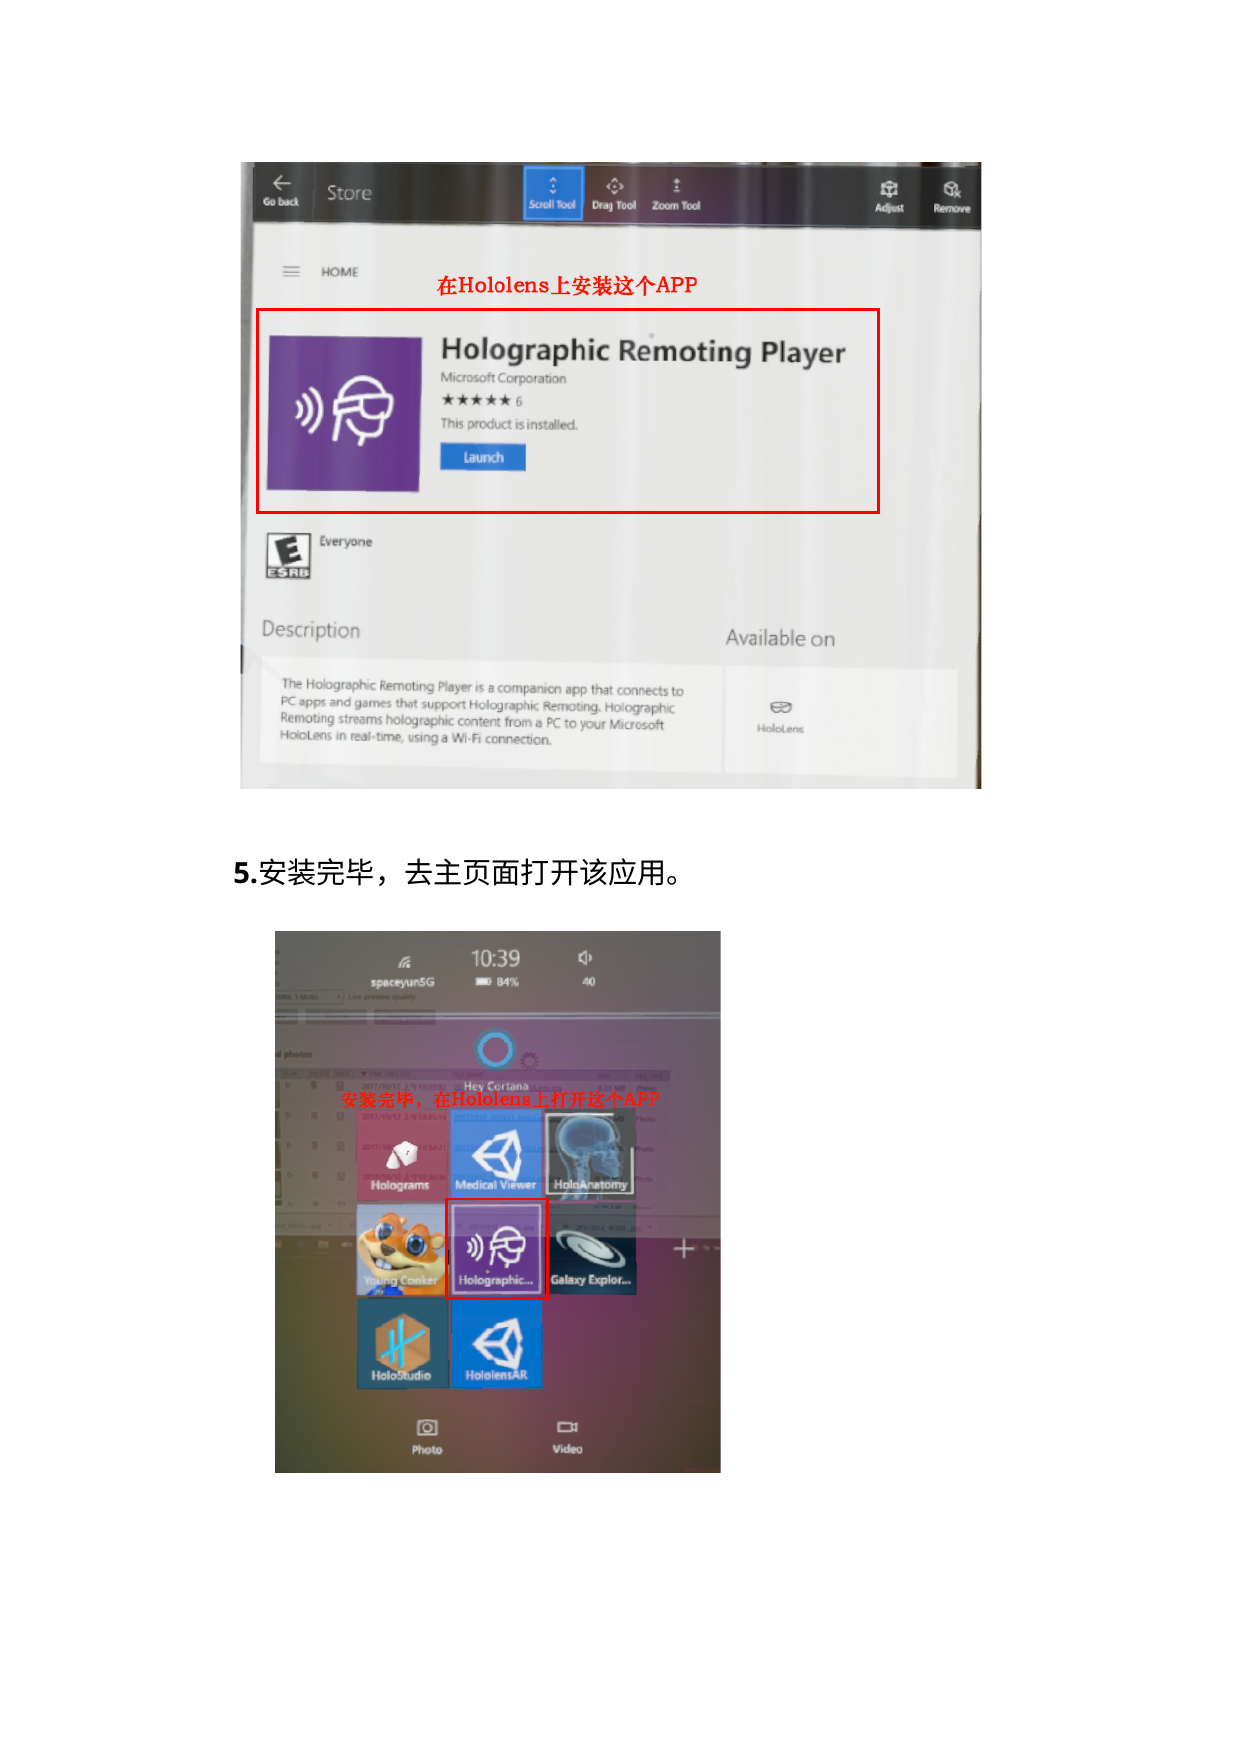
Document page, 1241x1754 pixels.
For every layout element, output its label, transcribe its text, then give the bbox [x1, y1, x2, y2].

picture [240, 162, 982, 789]
text 5.安装完毕，去主页面打开该应用。 [187, 839, 1053, 904]
picture [275, 931, 721, 1473]
